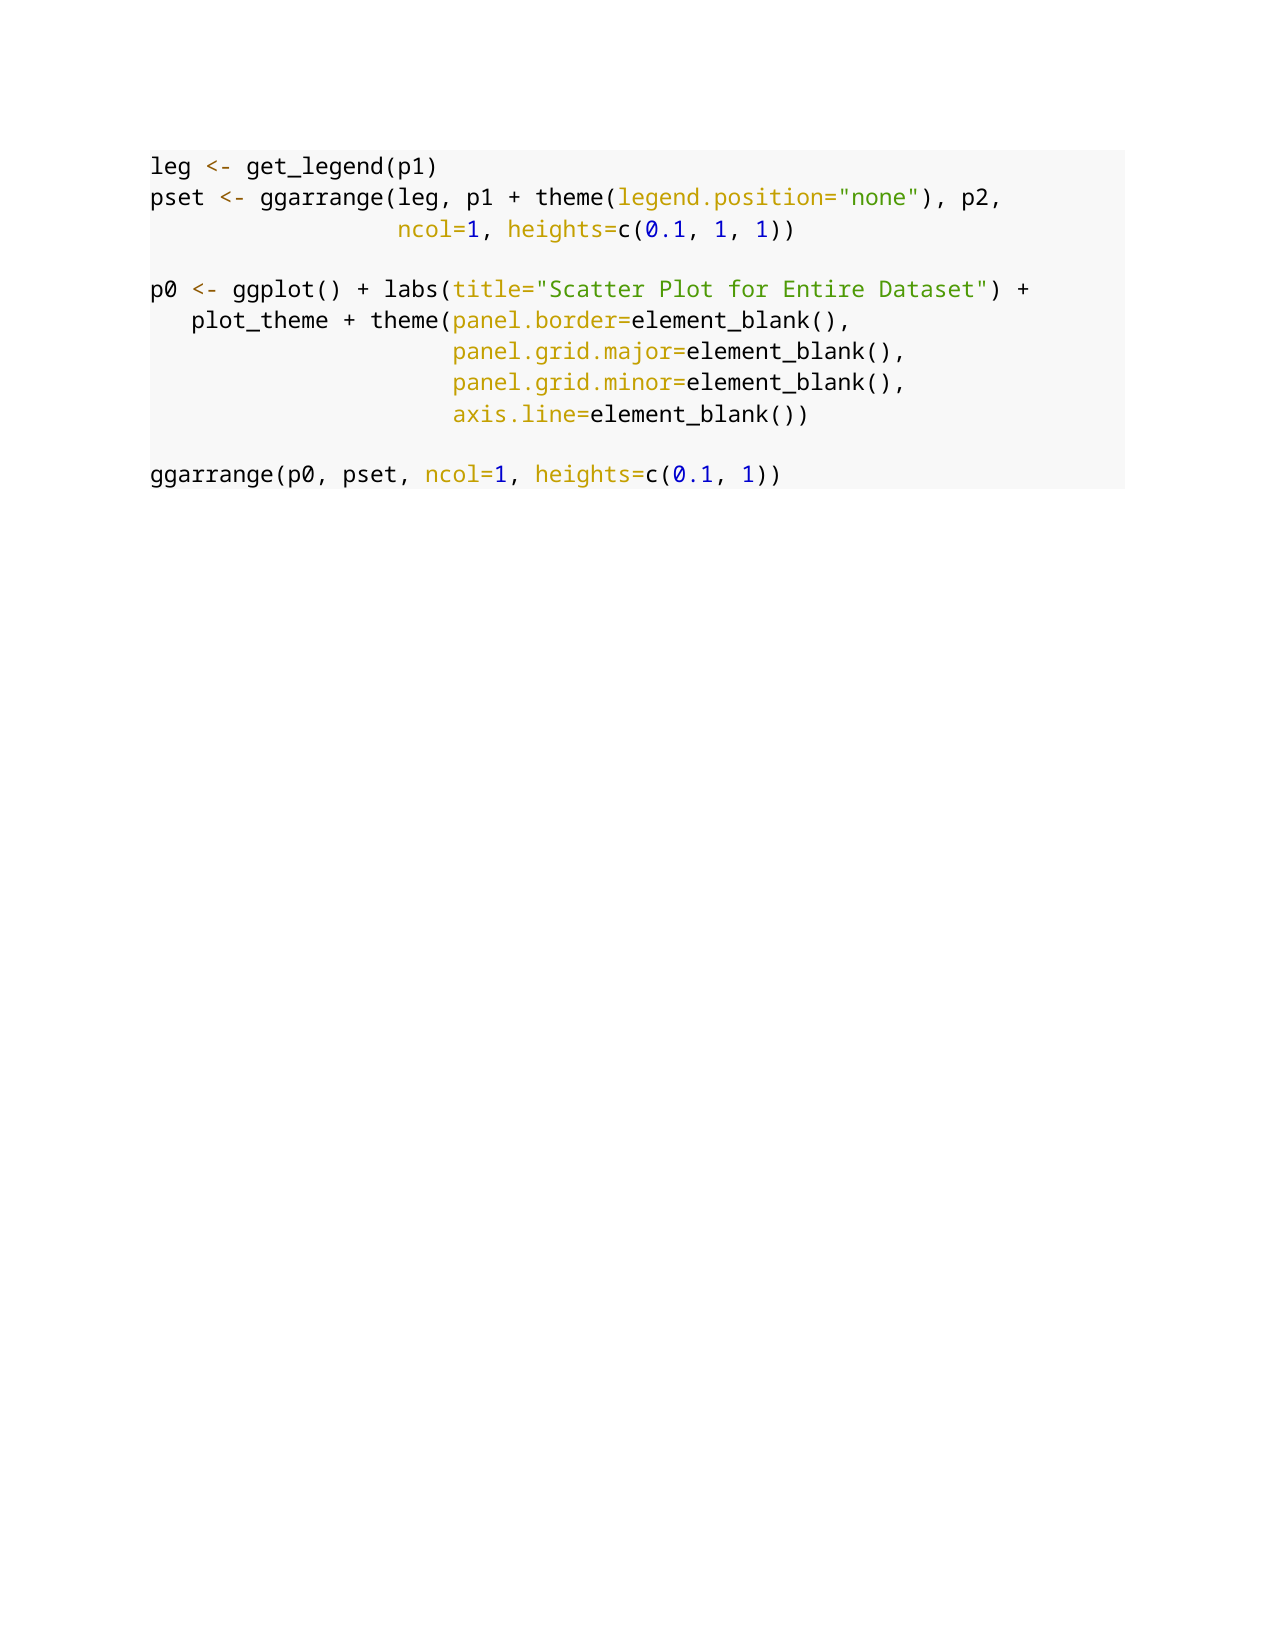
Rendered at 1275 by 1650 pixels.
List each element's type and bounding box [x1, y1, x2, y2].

text [150, 150, 1125, 489]
